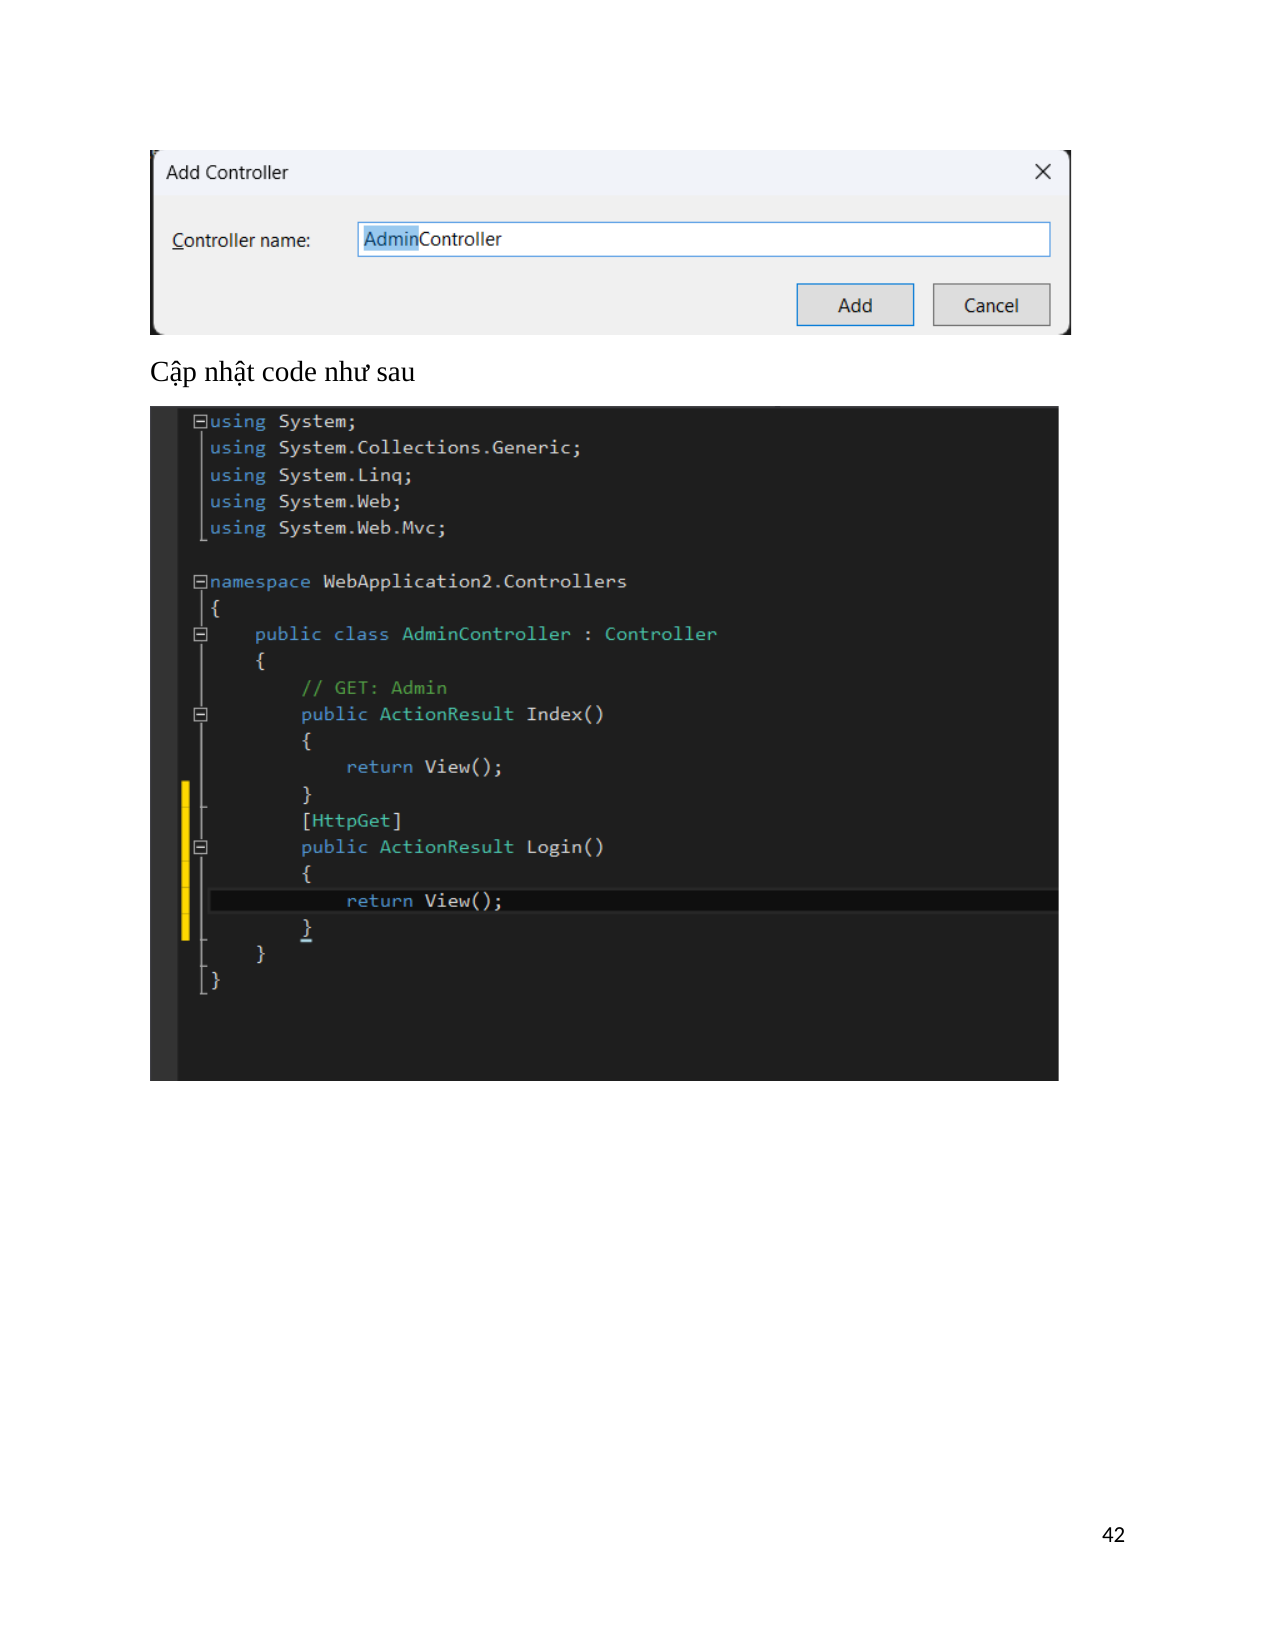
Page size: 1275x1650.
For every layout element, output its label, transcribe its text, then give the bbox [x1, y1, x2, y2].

picture [150, 150, 1072, 335]
text Cập nhật code như sau [150, 354, 1125, 387]
picture [150, 406, 1059, 1081]
